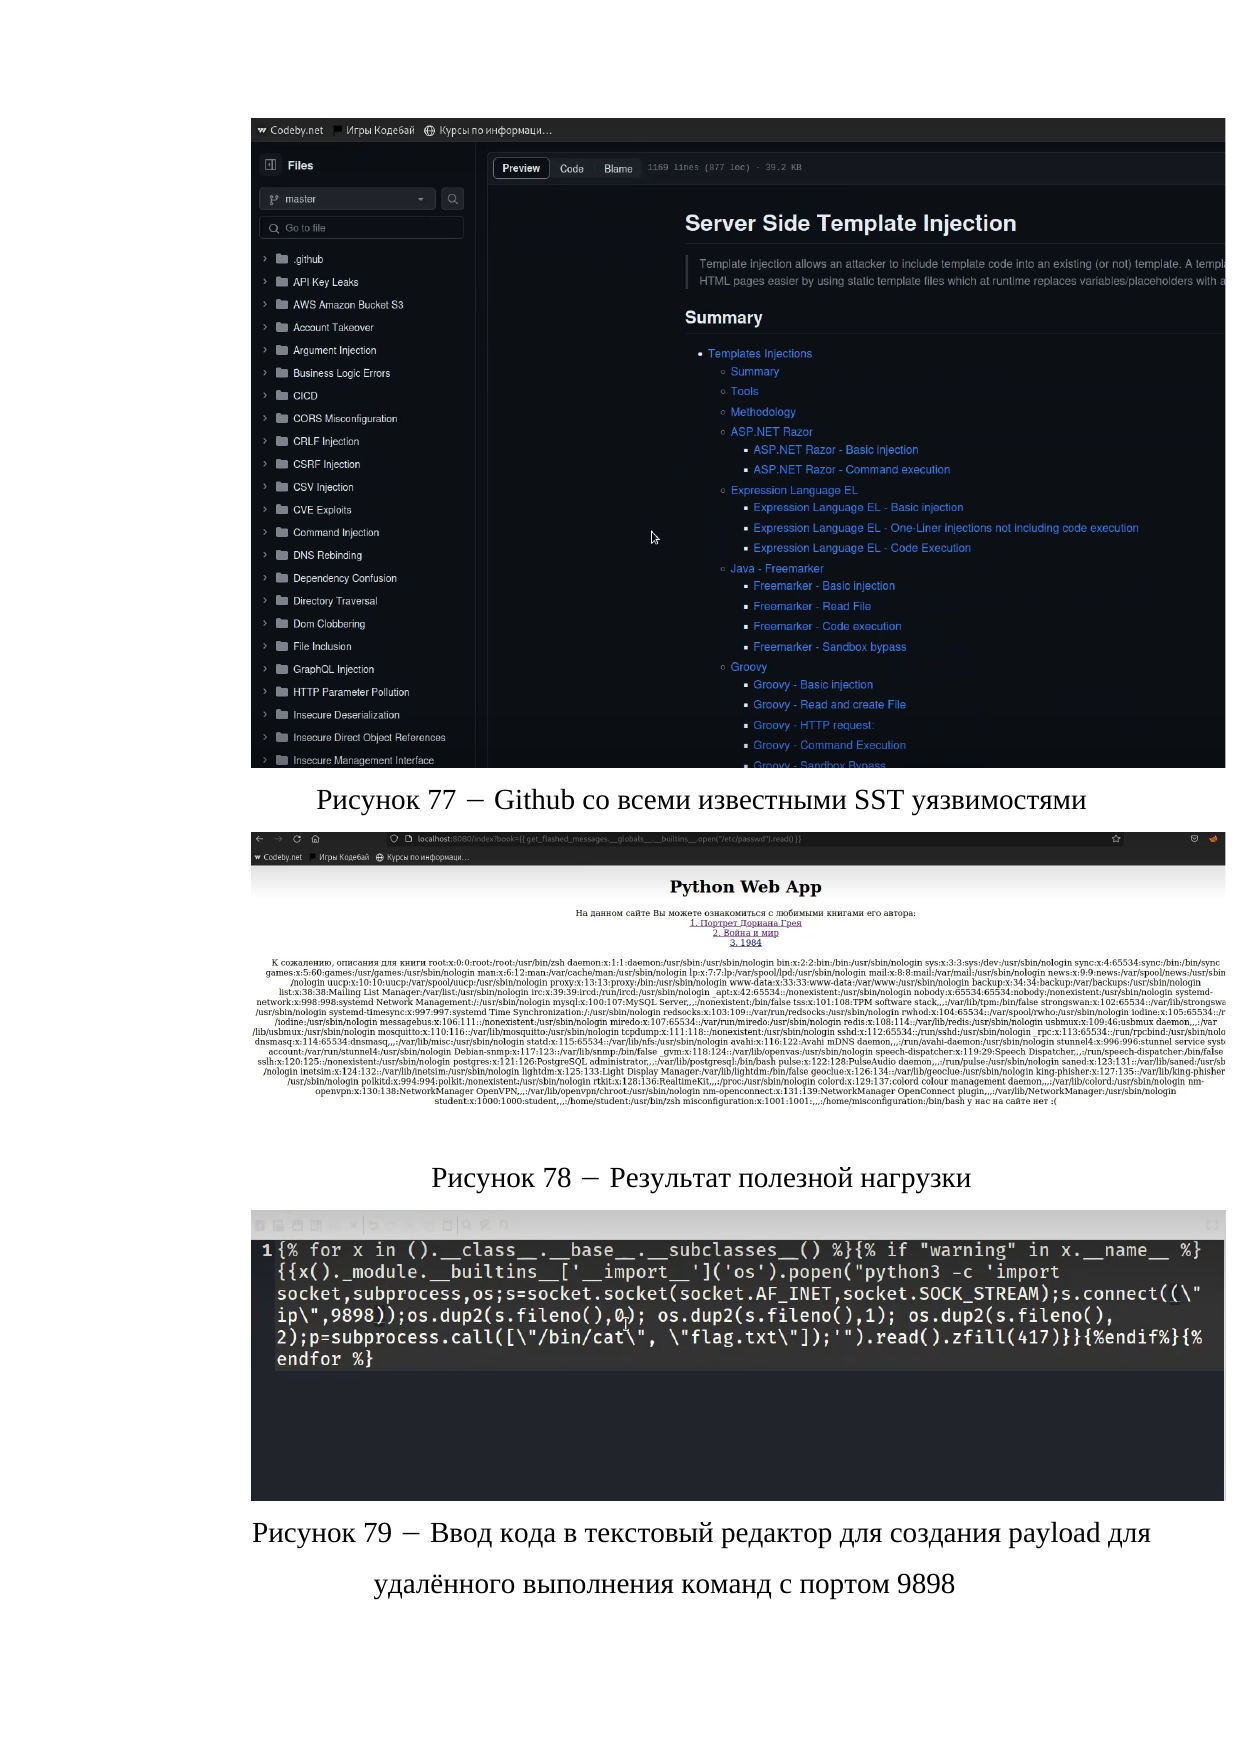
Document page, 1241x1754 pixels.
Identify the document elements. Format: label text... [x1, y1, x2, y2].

text Рисунок 78 Результат полезной нагрузки [177, 1160, 1152, 1193]
text Рисунок 79 Ввод кода в текстовый редактор для создания payload для удалённого выполнения команд c портом 9898 [177, 1515, 1152, 1599]
picture [251, 118, 1226, 768]
picture [251, 1210, 1226, 1501]
picture [251, 832, 1226, 1146]
text Рисунок 77 Github со всеми известными SST уязвимостями [177, 782, 1152, 816]
